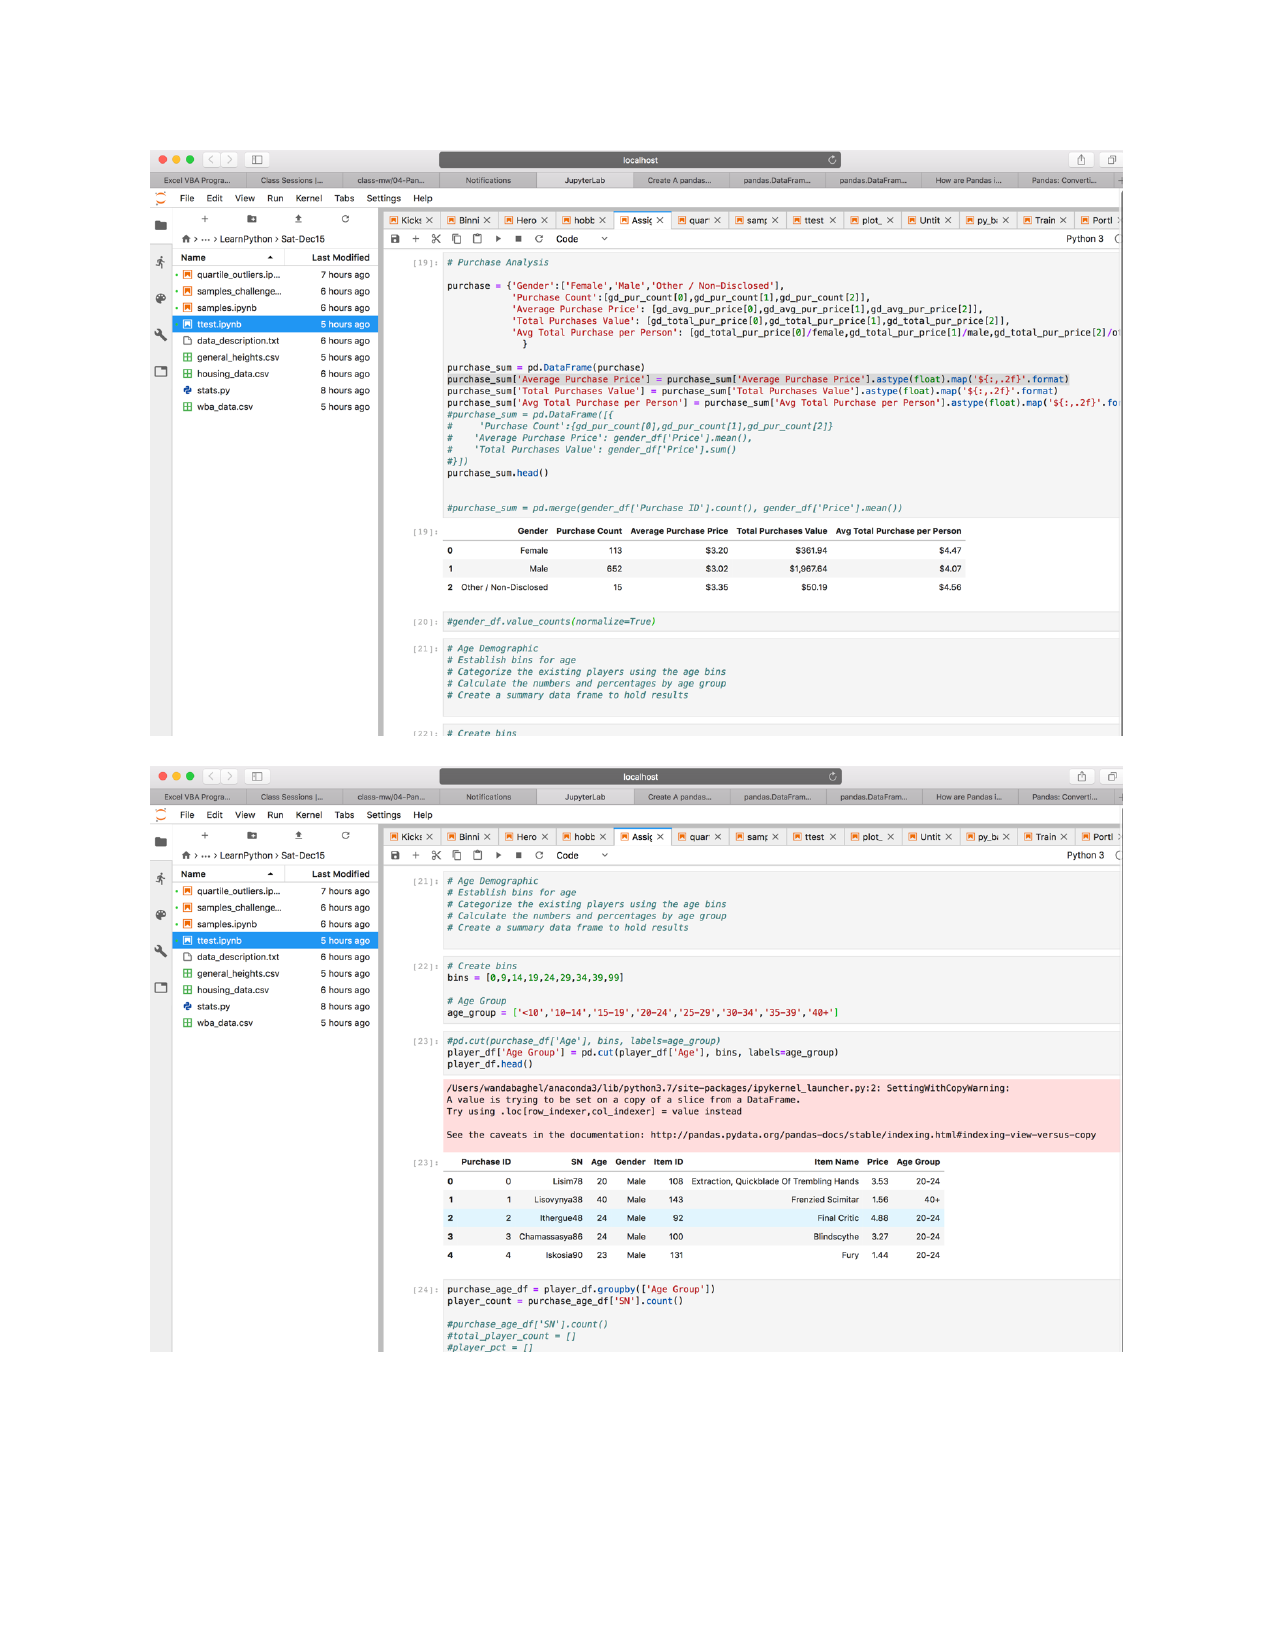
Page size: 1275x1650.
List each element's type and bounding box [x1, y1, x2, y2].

picture [150, 766, 1123, 1352]
picture [150, 150, 1123, 736]
